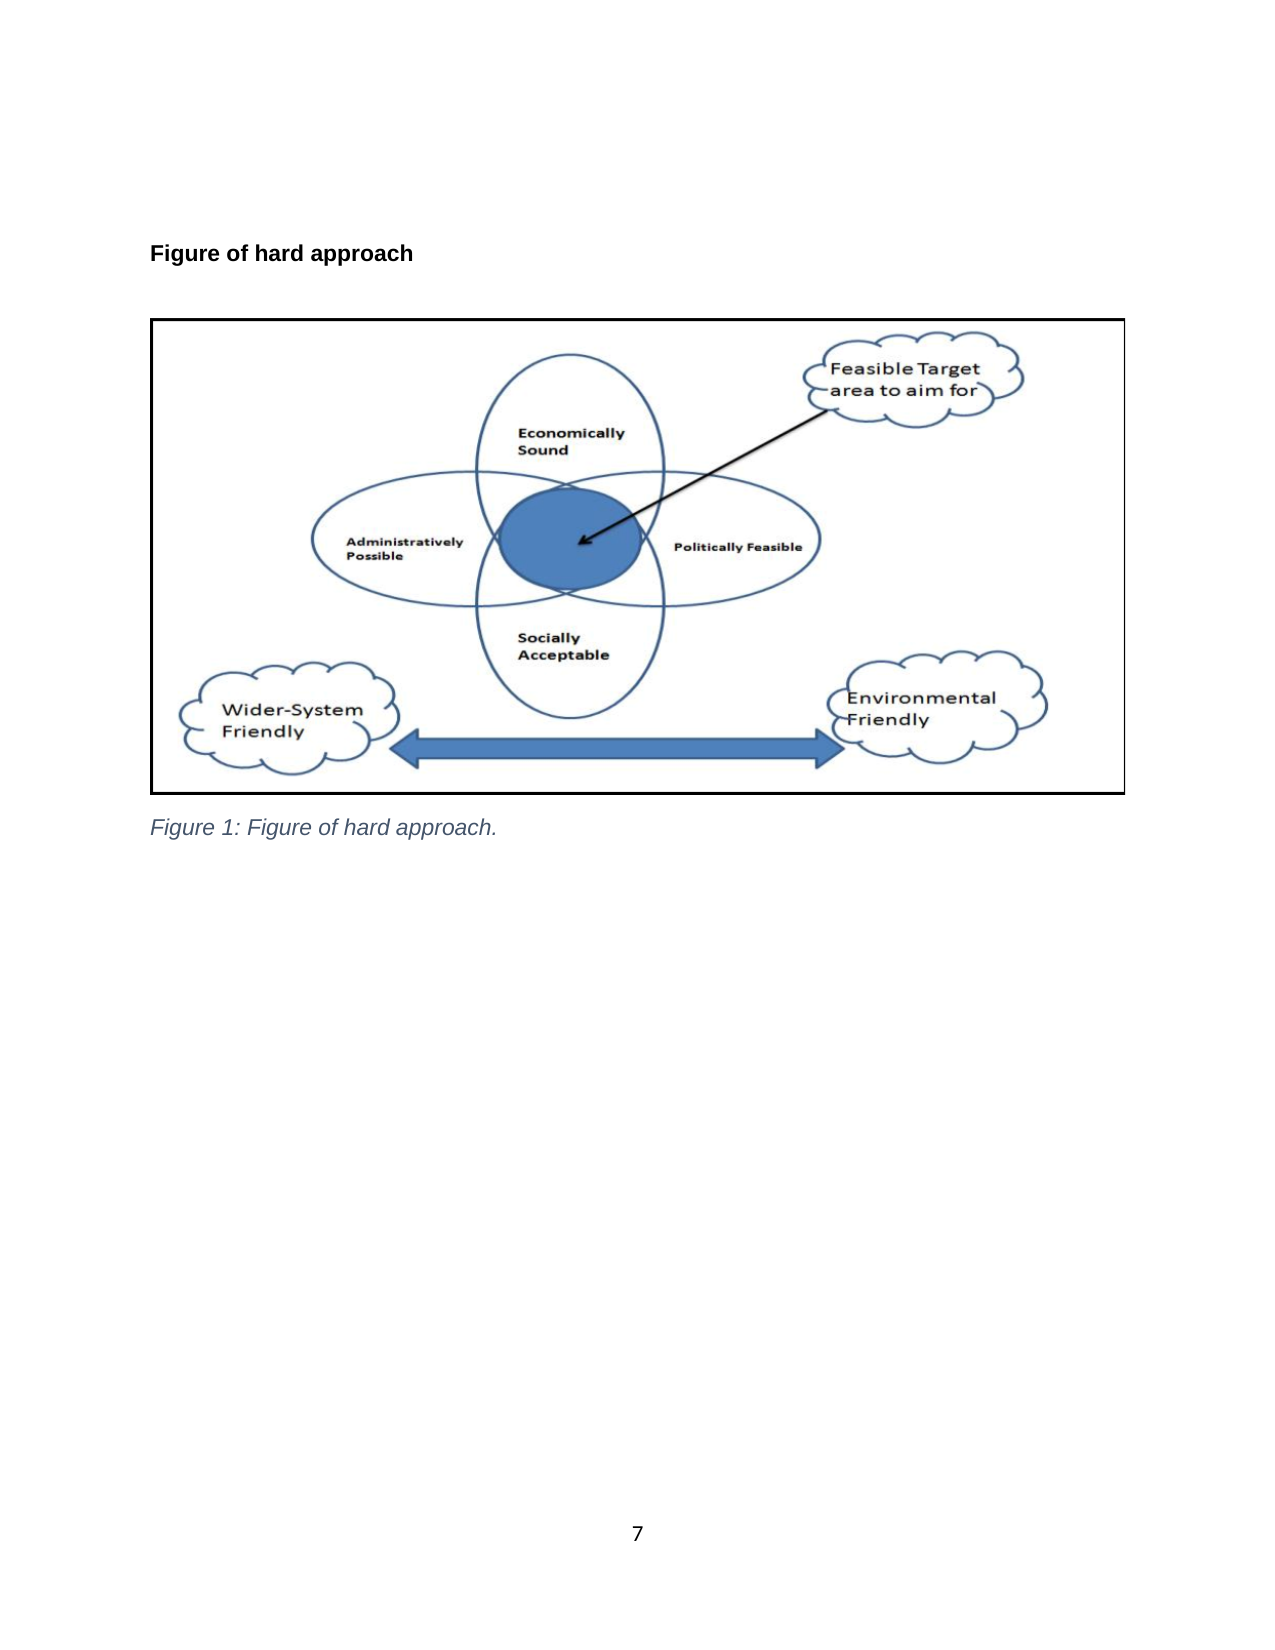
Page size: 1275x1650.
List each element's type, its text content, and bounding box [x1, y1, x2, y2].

text Figure of hard approach [150, 240, 1125, 267]
picture [150, 315, 1125, 795]
text Figure 1: Figure of hard approach. [150, 814, 1125, 840]
